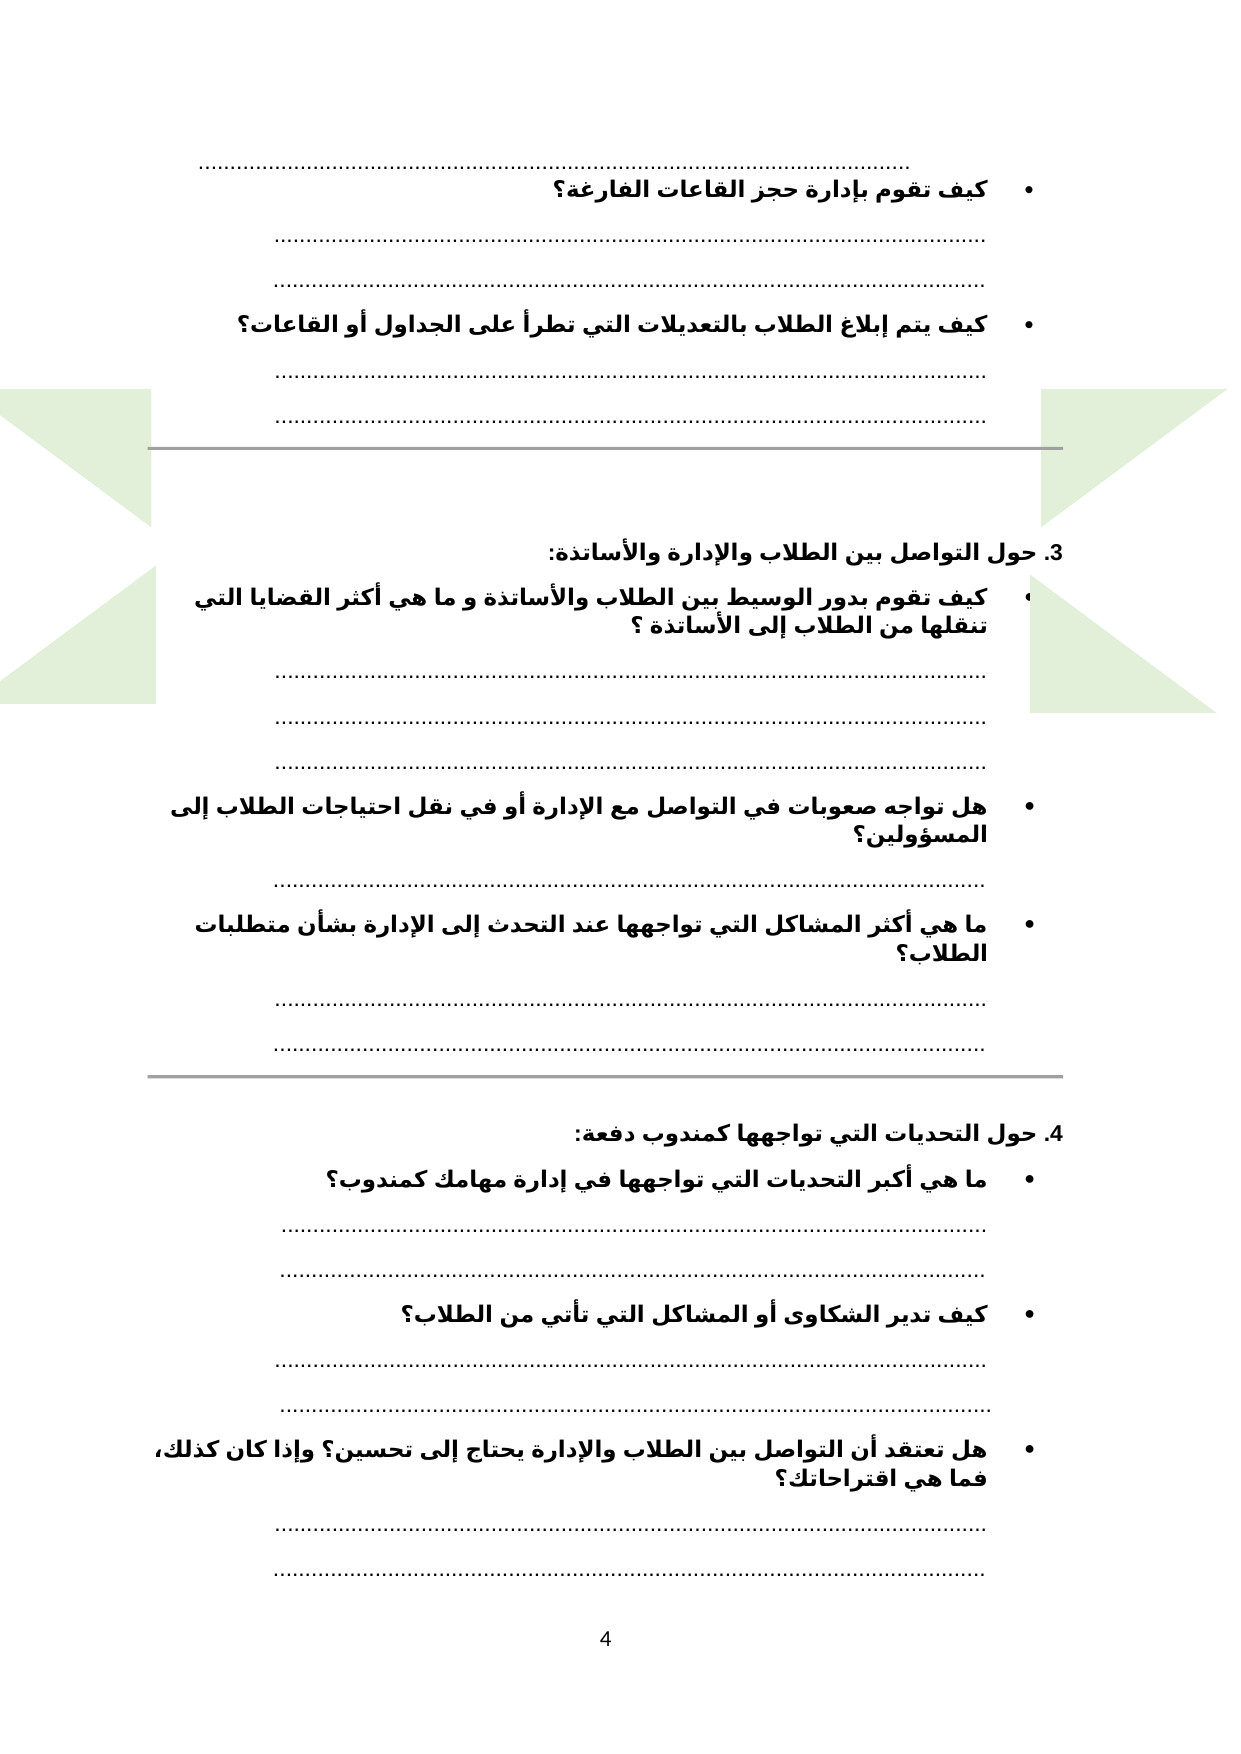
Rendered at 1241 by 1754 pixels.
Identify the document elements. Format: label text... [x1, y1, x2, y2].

text ................................................................................................................ [148, 1555, 1063, 1581]
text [148, 1510, 988, 1536]
list هل تواجه صعوبات في التواصل مع الإدارة أو في نقل احتياجات الطلاب إلى المسؤولين؟ [148, 793, 1026, 848]
text ................................................................................................................ [148, 985, 988, 1011]
text ................................................................................................................ [148, 1030, 1063, 1056]
list ما هي أكثر المشاكل التي تواجهها عند التحدث إلى الإدارة بشأن متطلبات الطلاب؟ [148, 911, 1026, 966]
text ................................................................................................................ [148, 1346, 988, 1372]
text ................................................................................................................ [148, 148, 988, 174]
text ................................................................................................................ [148, 748, 988, 774]
text ................................................................................................................ [148, 866, 1063, 893]
text ................................................................................................................ [148, 221, 1026, 248]
text 3. حول التواصل بين الطلاب والإدارة والأساتذة: [148, 539, 1063, 565]
text ................................................................................................................ [157, 657, 988, 684]
list كيف تقوم بإدارة حجز القاعات الفارغة؟ [148, 176, 1026, 202]
list ما هي أكبر التحديات التي تواجهها في إدارة مهامك كمندوب؟ [148, 1166, 1026, 1192]
text ............................................................................................................... [148, 1211, 988, 1237]
text 4. حول التحديات التي تواجهها كمندوب دفعة: [148, 1120, 1063, 1147]
text ............................................................................................................... [148, 1256, 1063, 1282]
list كيف يتم إبلاغ الطلاب بالتعديلات التي تطرأ على الجداول أو القاعات؟ [148, 311, 1026, 338]
list كيف تدير الشكاوى أو المشاكل التي تأتي من الطلاب؟ [148, 1301, 1026, 1327]
list هل تعتقد أن التواصل بين الطلاب والإدارة يحتاج إلى تحسين؟ وإذا كان كذلك، فما هي اقتراحاتك؟ [148, 1436, 1026, 1491]
text ................................................................................................................ [148, 1391, 1063, 1417]
text ................................................................................................................ [152, 402, 988, 428]
list كيف تقوم بدور الوسيط بين الطلاب والأساتذة و ما هي أكثر القضايا التي تنقلها من الطلاب إلى الأساتذة ؟ [157, 584, 1026, 639]
text ................................................................................................................ [148, 703, 988, 729]
text ................................................................................................................ [148, 357, 988, 383]
text ................................................................................................................ [148, 266, 1063, 293]
